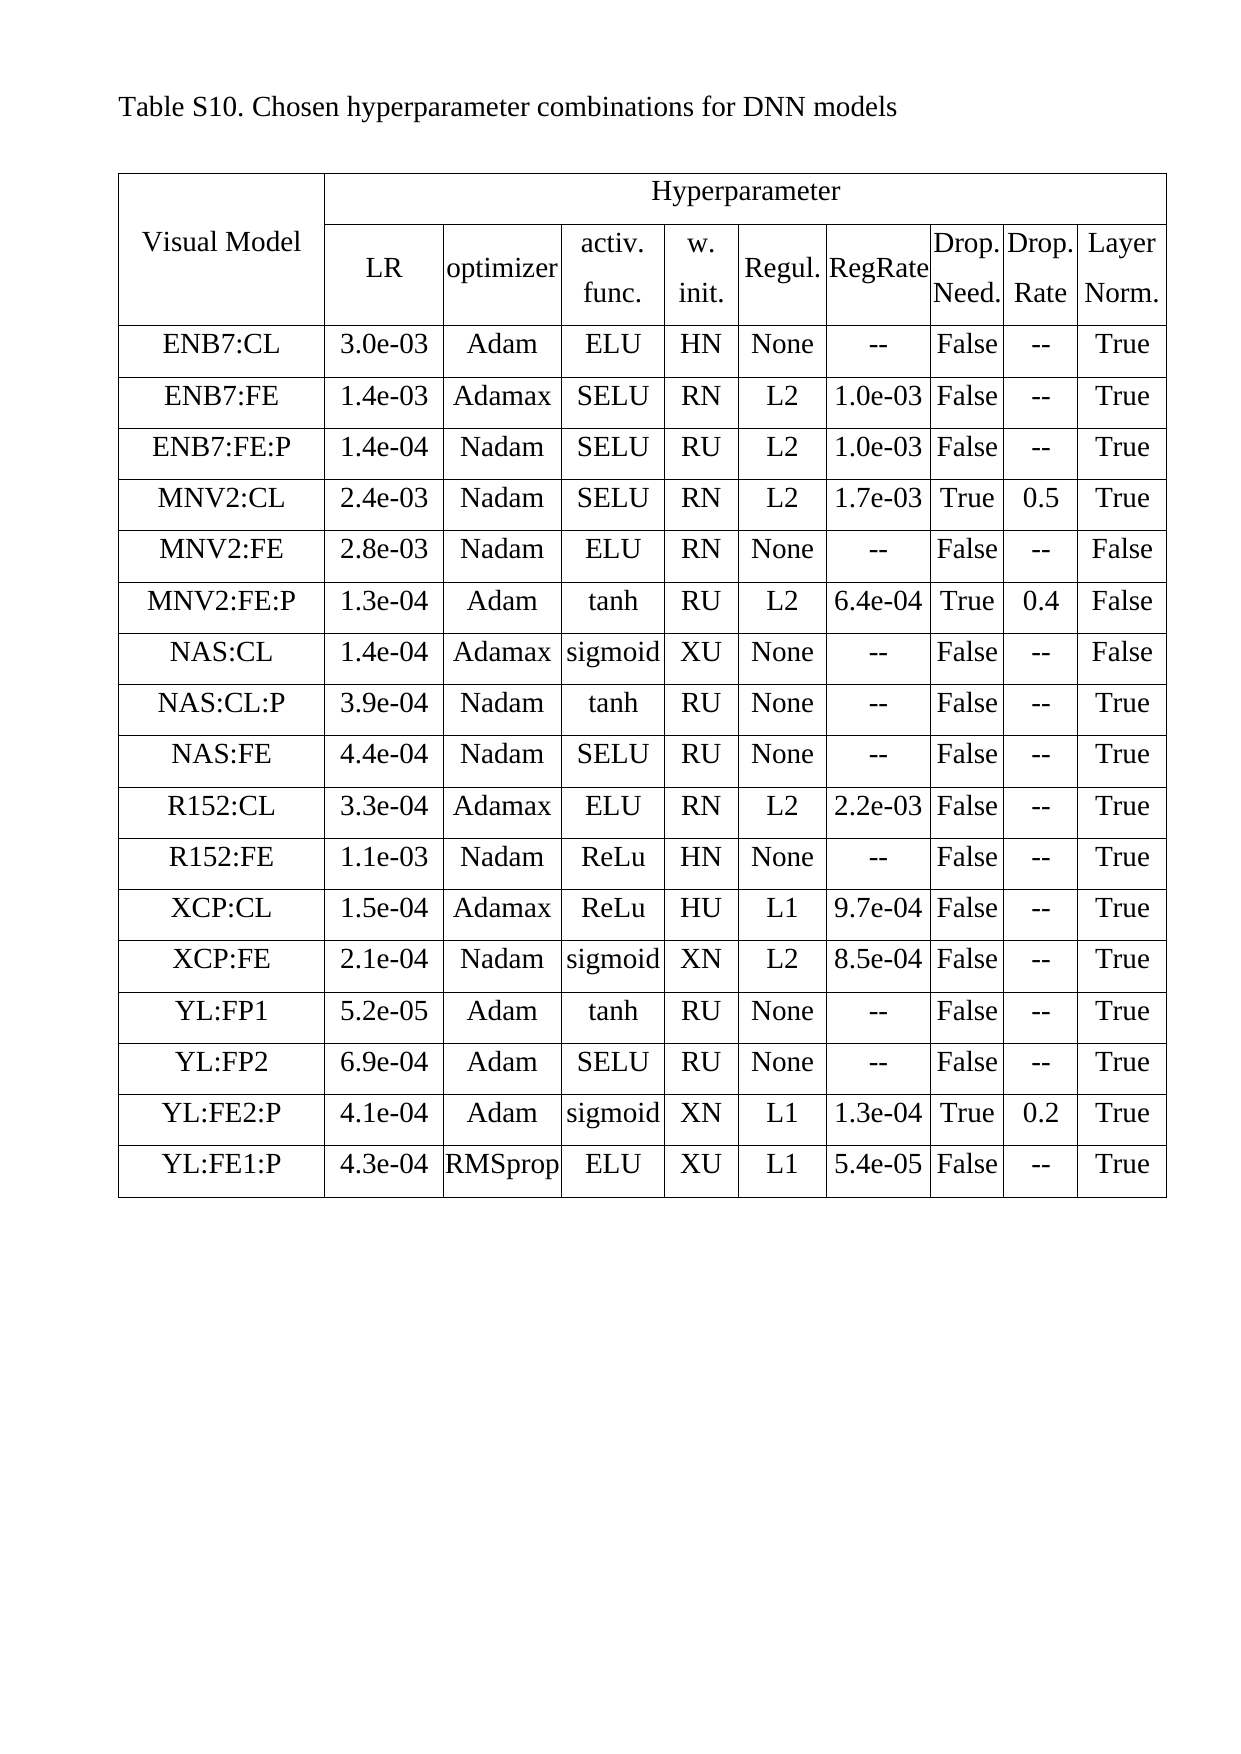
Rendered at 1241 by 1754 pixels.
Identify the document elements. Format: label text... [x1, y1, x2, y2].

table_cell True [931, 583, 1003, 633]
table_cell False [931, 1044, 1003, 1094]
table_cell L2 [739, 788, 826, 838]
table_cell -- [827, 993, 930, 1043]
table_cell 1.3e-04 [325, 583, 443, 633]
table_cell 4.3e-04 [325, 1146, 443, 1197]
table_cell 4.1e-04 [325, 1095, 443, 1145]
table_cell -- [1004, 788, 1077, 838]
table_cell 1.7e-03 [827, 480, 930, 530]
table_cell -- [827, 1044, 930, 1094]
table_cell SELU [562, 378, 664, 428]
table_cell 3.9e-04 [325, 685, 443, 735]
table_cell -- [1004, 839, 1077, 889]
table_cell True [1078, 480, 1166, 530]
table_cell -- [827, 685, 930, 735]
table_cell MNV2:FE [119, 531, 324, 582]
table_cell Drop. Need. [931, 225, 1003, 325]
table_cell -- [1004, 378, 1077, 428]
table_cell -- [1004, 993, 1077, 1043]
table_cell ELU [562, 788, 664, 838]
table_cell Adam [444, 1044, 561, 1094]
table_cell NAS:FE [119, 736, 324, 787]
table_cell RMSprop [444, 1146, 561, 1197]
table_cell None [739, 993, 826, 1043]
table_cell -- [827, 531, 930, 582]
table_cell -- [1004, 531, 1077, 582]
table_cell False [931, 378, 1003, 428]
table_cell 1.1e-03 [325, 839, 443, 889]
table_cell ReLu [562, 839, 664, 889]
table_cell sigmoid [562, 941, 664, 992]
table_cell RN [665, 531, 738, 582]
table_cell Nadam [444, 531, 561, 582]
table_cell True [1078, 1044, 1166, 1094]
table_cell Adam [444, 993, 561, 1043]
table_cell HN [665, 326, 738, 377]
table_cell L2 [739, 941, 826, 992]
table_cell YL:FP2 [119, 1044, 324, 1094]
table_cell 1.4e-04 [325, 429, 443, 479]
table_cell YL:FE1:P [119, 1146, 324, 1197]
table_cell -- [1004, 736, 1077, 787]
table_cell MNV2:FE:P [119, 583, 324, 633]
table_cell 0.5 [1004, 480, 1077, 530]
table_cell 8.5e-04 [827, 941, 930, 992]
table_cell 1.4e-03 [325, 378, 443, 428]
table_cell RN [665, 788, 738, 838]
table_cell True [1078, 685, 1166, 735]
table_cell True [1078, 1095, 1166, 1145]
table_cell XU [665, 1146, 738, 1197]
table_cell SELU [562, 736, 664, 787]
table_cell RU [665, 1044, 738, 1094]
table_cell 1.5e-04 [325, 890, 443, 940]
table_cell True [1078, 429, 1166, 479]
table_cell True [1078, 941, 1166, 992]
table_cell True [931, 1095, 1003, 1145]
table_cell True [1078, 890, 1166, 940]
table_cell ENB7:FE:P [119, 429, 324, 479]
table_cell SELU [562, 1044, 664, 1094]
table_cell tanh [562, 993, 664, 1043]
table_cell RU [665, 583, 738, 633]
table_cell False [931, 685, 1003, 735]
table_cell ELU [562, 531, 664, 582]
table_cell 6.4e-04 [827, 583, 930, 633]
table_cell LR [325, 225, 443, 325]
table_cell True [1078, 1146, 1166, 1197]
table_cell activ. func. [562, 225, 664, 325]
table_cell ENB7:FE [119, 378, 324, 428]
table_cell L2 [739, 378, 826, 428]
table_cell -- [827, 326, 930, 377]
table_cell None [739, 839, 826, 889]
table_cell w. init. [665, 225, 738, 325]
table_cell SELU [562, 429, 664, 479]
table_cell False [931, 1146, 1003, 1197]
table_cell None [739, 531, 826, 582]
table_cell False [931, 634, 1003, 684]
table_cell True [1078, 378, 1166, 428]
table_cell MNV2:CL [119, 480, 324, 530]
table_cell 2.1e-04 [325, 941, 443, 992]
table_cell 9.7e-04 [827, 890, 930, 940]
table_cell 0.4 [1004, 583, 1077, 633]
table_cell -- [827, 736, 930, 787]
table_cell ReLu [562, 890, 664, 940]
table_cell 3.0e-03 [325, 326, 443, 377]
table_cell -- [1004, 634, 1077, 684]
table_cell False [1078, 531, 1166, 582]
table_cell False [931, 839, 1003, 889]
table_cell None [739, 326, 826, 377]
table_cell Adamax [444, 634, 561, 684]
table_cell False [931, 993, 1003, 1043]
table_cell 1.0e-03 [827, 429, 930, 479]
table_cell XCP:FE [119, 941, 324, 992]
table_cell 2.8e-03 [325, 531, 443, 582]
table_cell XN [665, 1095, 738, 1145]
table_cell True [1078, 839, 1166, 889]
table_cell 1.4e-04 [325, 634, 443, 684]
table_cell None [739, 736, 826, 787]
table_cell None [739, 685, 826, 735]
table_cell False [931, 531, 1003, 582]
table_cell sigmoid [562, 634, 664, 684]
table_cell -- [1004, 890, 1077, 940]
table_cell L2 [739, 583, 826, 633]
table_cell 0.2 [1004, 1095, 1077, 1145]
table_cell -- [827, 839, 930, 889]
table_cell XU [665, 634, 738, 684]
table_cell 3.3e-04 [325, 788, 443, 838]
table_cell ELU [562, 326, 664, 377]
table_cell tanh [562, 685, 664, 735]
table_header Visual Model [119, 174, 324, 325]
table_cell True [1078, 326, 1166, 377]
table_cell LayerNorm. [1078, 225, 1166, 325]
table_cell L1 [739, 890, 826, 940]
table_cell False [931, 890, 1003, 940]
table_header Hyperparameter [325, 174, 1166, 224]
table_cell Nadam [444, 480, 561, 530]
table_cell sigmoid [562, 1095, 664, 1145]
table_cell Nadam [444, 941, 561, 992]
table_cell -- [1004, 941, 1077, 992]
table_cell Adam [444, 326, 561, 377]
table_cell HN [665, 839, 738, 889]
table_cell False [1078, 583, 1166, 633]
table_cell NAS:CL:P [119, 685, 324, 735]
table_cell 5.2e-05 [325, 993, 443, 1043]
table_cell L1 [739, 1146, 826, 1197]
table_cell Drop. Rate [1004, 225, 1077, 325]
table_cell tanh [562, 583, 664, 633]
table_cell Adam [444, 583, 561, 633]
table_cell RU [665, 429, 738, 479]
table_cell 4.4e-04 [325, 736, 443, 787]
table_cell Adam [444, 1095, 561, 1145]
table_cell 5.4e-05 [827, 1146, 930, 1197]
text Table S10. Chosen hyperparameter combinations for DNN models [118, 89, 1152, 122]
table_cell XN [665, 941, 738, 992]
table_cell RU [665, 736, 738, 787]
table_cell False [931, 326, 1003, 377]
table_cell RU [665, 993, 738, 1043]
table_cell True [1078, 993, 1166, 1043]
table_cell RN [665, 378, 738, 428]
table_cell R152:FE [119, 839, 324, 889]
table_cell L1 [739, 1095, 826, 1145]
table_cell -- [1004, 326, 1077, 377]
table_cell None [739, 1044, 826, 1094]
table_cell False [931, 941, 1003, 992]
table_cell YL:FP1 [119, 993, 324, 1043]
table_cell Regul. [739, 225, 826, 325]
table_cell HU [665, 890, 738, 940]
table_cell False [931, 788, 1003, 838]
table_cell RU [665, 685, 738, 735]
table_cell 1.0e-03 [827, 378, 930, 428]
table_cell Adamax [444, 788, 561, 838]
table_cell Nadam [444, 736, 561, 787]
table_cell Nadam [444, 839, 561, 889]
table_cell 1.3e-04 [827, 1095, 930, 1145]
table_cell -- [1004, 1044, 1077, 1094]
table_cell 6.9e-04 [325, 1044, 443, 1094]
table_cell L2 [739, 480, 826, 530]
table_cell True [931, 480, 1003, 530]
table_cell False [1078, 634, 1166, 684]
table_cell XCP:CL [119, 890, 324, 940]
table_cell True [1078, 788, 1166, 838]
table_cell 2.4e-03 [325, 480, 443, 530]
table_cell -- [1004, 429, 1077, 479]
table_cell True [1078, 736, 1166, 787]
table_cell L2 [739, 429, 826, 479]
table_cell -- [1004, 1146, 1077, 1197]
table_cell 2.2e-03 [827, 788, 930, 838]
table_cell NAS:CL [119, 634, 324, 684]
table_cell Nadam [444, 685, 561, 735]
table_cell optimizer [444, 225, 561, 325]
table_cell False [931, 736, 1003, 787]
table_cell False [931, 429, 1003, 479]
table_cell Nadam [444, 429, 561, 479]
table_cell -- [1004, 685, 1077, 735]
table_cell None [739, 634, 826, 684]
table_cell R152:CL [119, 788, 324, 838]
table_cell Adamax [444, 378, 561, 428]
table_cell ENB7:CL [119, 326, 324, 377]
table_cell -- [827, 634, 930, 684]
table_cell Adamax [444, 890, 561, 940]
table_cell ELU [562, 1146, 664, 1197]
table_cell SELU [562, 480, 664, 530]
table_cell RegRate [827, 225, 930, 325]
table_cell RN [665, 480, 738, 530]
table_cell YL:FE2:P [119, 1095, 324, 1145]
